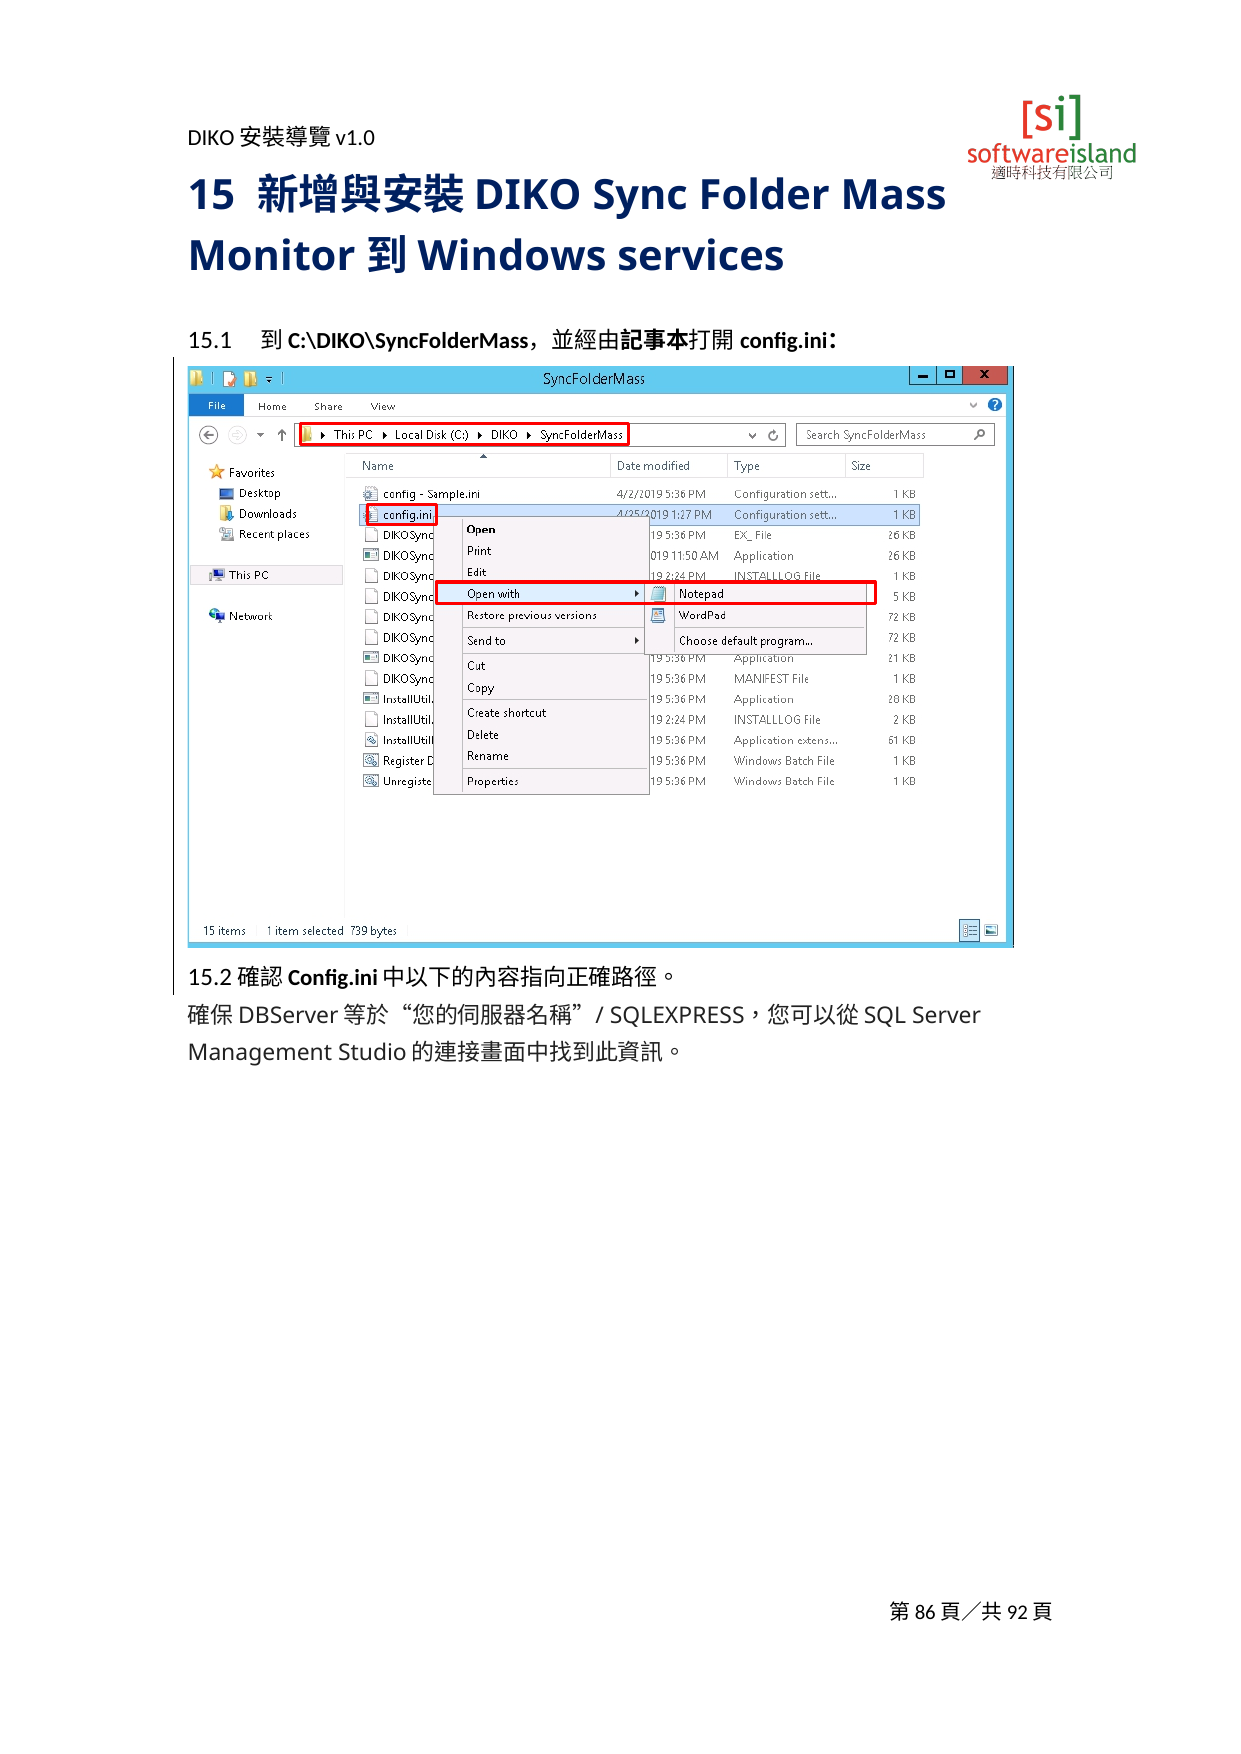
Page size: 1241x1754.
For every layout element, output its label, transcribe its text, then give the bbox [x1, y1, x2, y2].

picture [967, 89, 1137, 180]
subtitle 15 新增與安裝DIKO Sync Folder Mass Monitor 到 Windows services [187, 161, 1053, 282]
text 15.2 確認Config.ini中以下的內容指向正確路徑。 確保DBServer等於“您的伺服器名稱”/ SQLEXPRESS，您可以從SQL Server Management Studio的連接畫面中找到此資訊。 [187, 957, 1053, 1070]
text 15.1 到C:\DIKO\SyncFolderMass，並經由記事本打開 config.ini： [187, 320, 1053, 357]
picture [911, 366, 935, 383]
picture [187, 366, 1014, 948]
